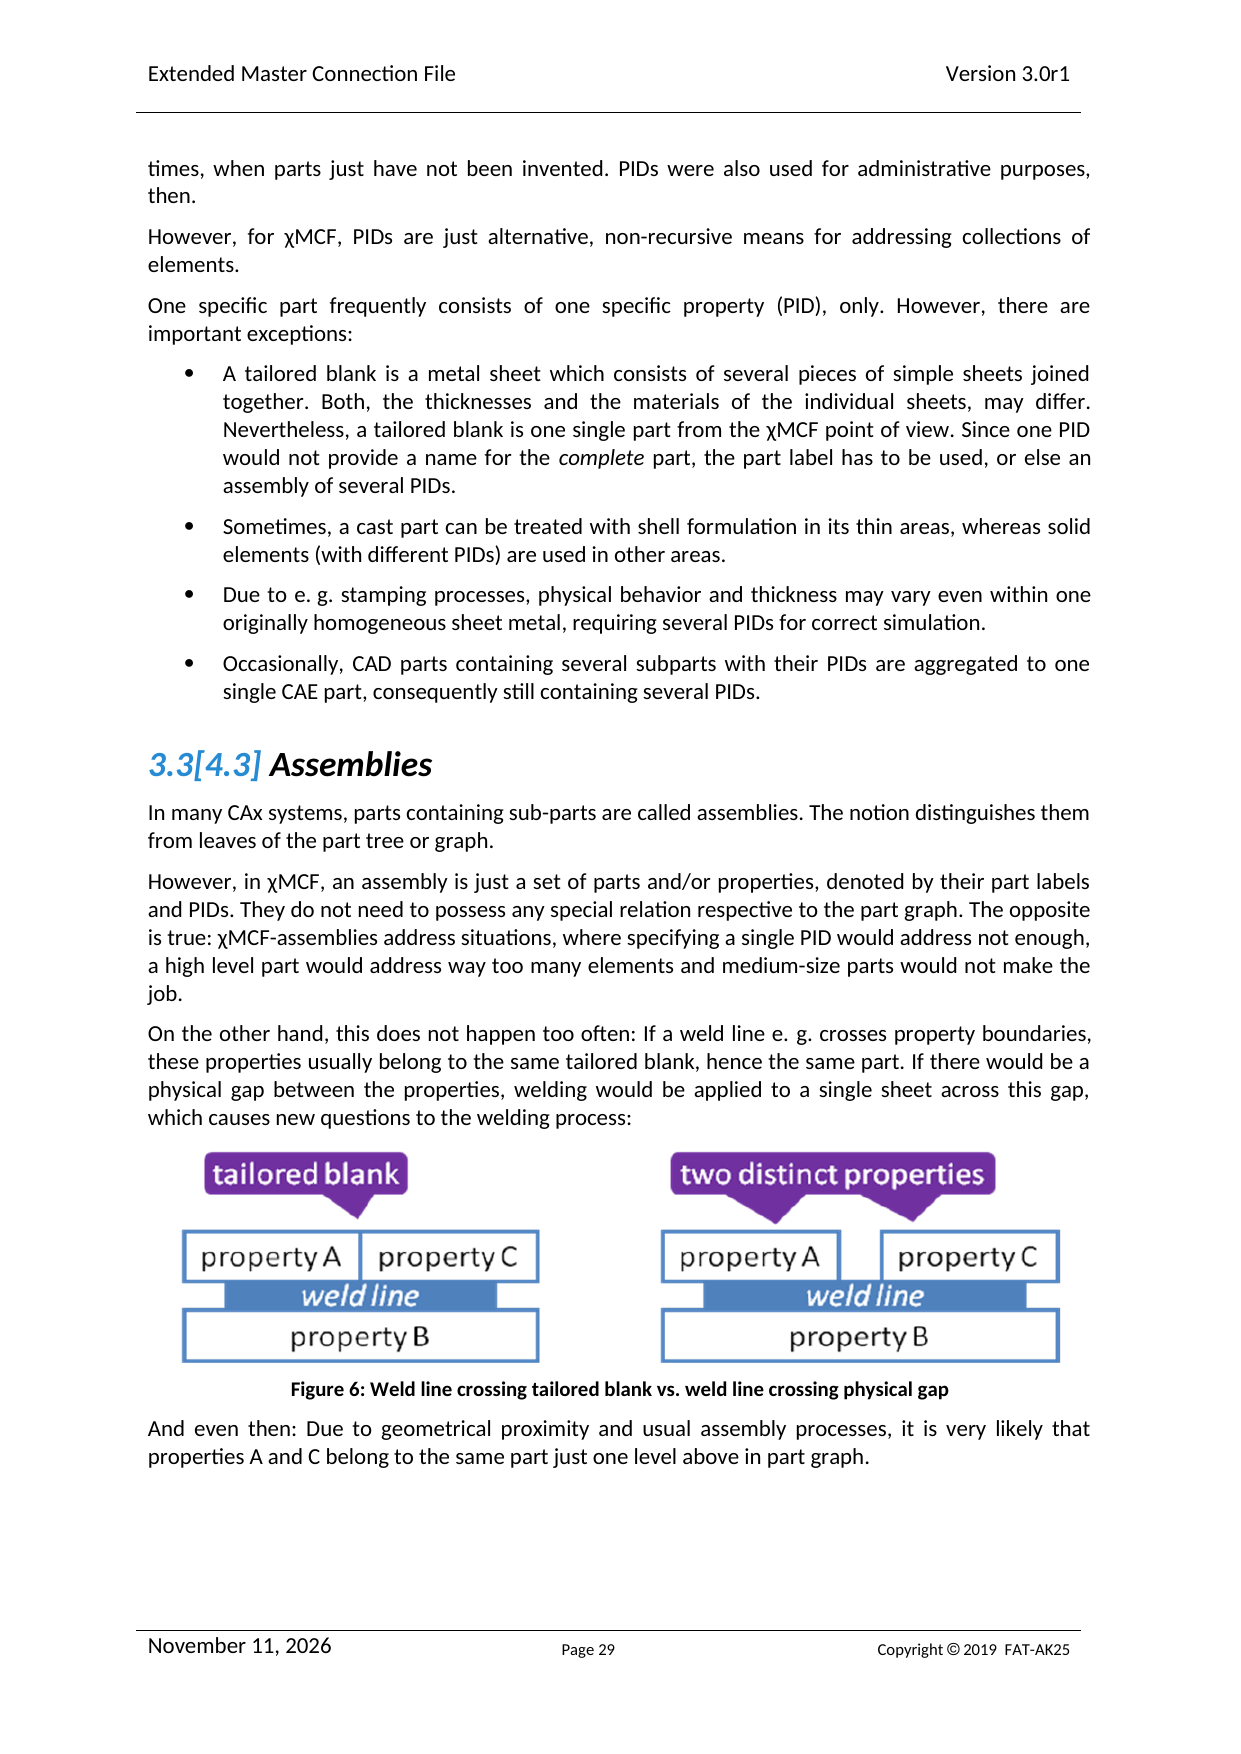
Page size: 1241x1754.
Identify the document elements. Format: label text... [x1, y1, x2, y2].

list A tailored blank is a metal sheet which consists of several pieces of simple sheets joined together. Both, the thicknesses and the materials of the individual sheets, may differ. Nevertheless, a tailored blank is one single part from the χMCF point of view. Since one PID would not provide a name for the complete part, the part label has to be used, or else an assembly of several PIDs. [185, 359, 1092, 499]
text However, for χMCF, PIDs are just alternative, non-recursive means for addressing collections of elements. [148, 222, 1092, 278]
text However, in χMCF, an assembly is just a set of parts and/or properties, denoted by their part labels and PIDs. They do not need to possess any special relation respective to the part graph. The opposite is true: χMCF-assemblies address situations, where specifying a single PID would address not enough, a high level part would address way too many elements and medium-size parts would not make the job. [148, 867, 1092, 1007]
text One specific part frequently consists of one specific property (PID), only. However, there are important exceptions: [148, 291, 1092, 347]
list Occasionally, CAD parts containing several subparts with their PIDs are aggregated to one single CAE part, consequently still containing several PIDs. [185, 649, 1092, 705]
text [148, 154, 1092, 210]
list Due to e. g. stamping processes, physical behavior and thickness may vary even within one originally homogeneous sheet metal, requiring several PIDs for correct simulation. [185, 580, 1092, 636]
list Sometimes, a cast part can be treated with shell formulation in its thin areas, whereas solid elements (with different PIDs) are used in other areas. [185, 512, 1092, 568]
subtitle Assemblies [148, 742, 1092, 786]
text In many CAx systems, parts containing sub-parts are called assemblies. The notion distinguishes them from leaves of the part tree or graph. [148, 798, 1092, 854]
text Figure 6: Weld line crossing tailored blank vs. weld line crossing physical gap [148, 1376, 1092, 1402]
text And even then: Due to geometrical proximity and usual assembly processes, it is very likely that properties A and C belong to the same part just one level above in part graph. [148, 1414, 1092, 1470]
text On the other hand, this does not happen too often: If a weld line e. g. crosses property boundaries, these properties usually belong to the same tailored blank, hence the same part. If there would be a physical gap between the properties, welding would be applied to a single sheet across this gap, which causes new questions to the welding process: [148, 1019, 1092, 1131]
picture [179, 1151, 1061, 1363]
